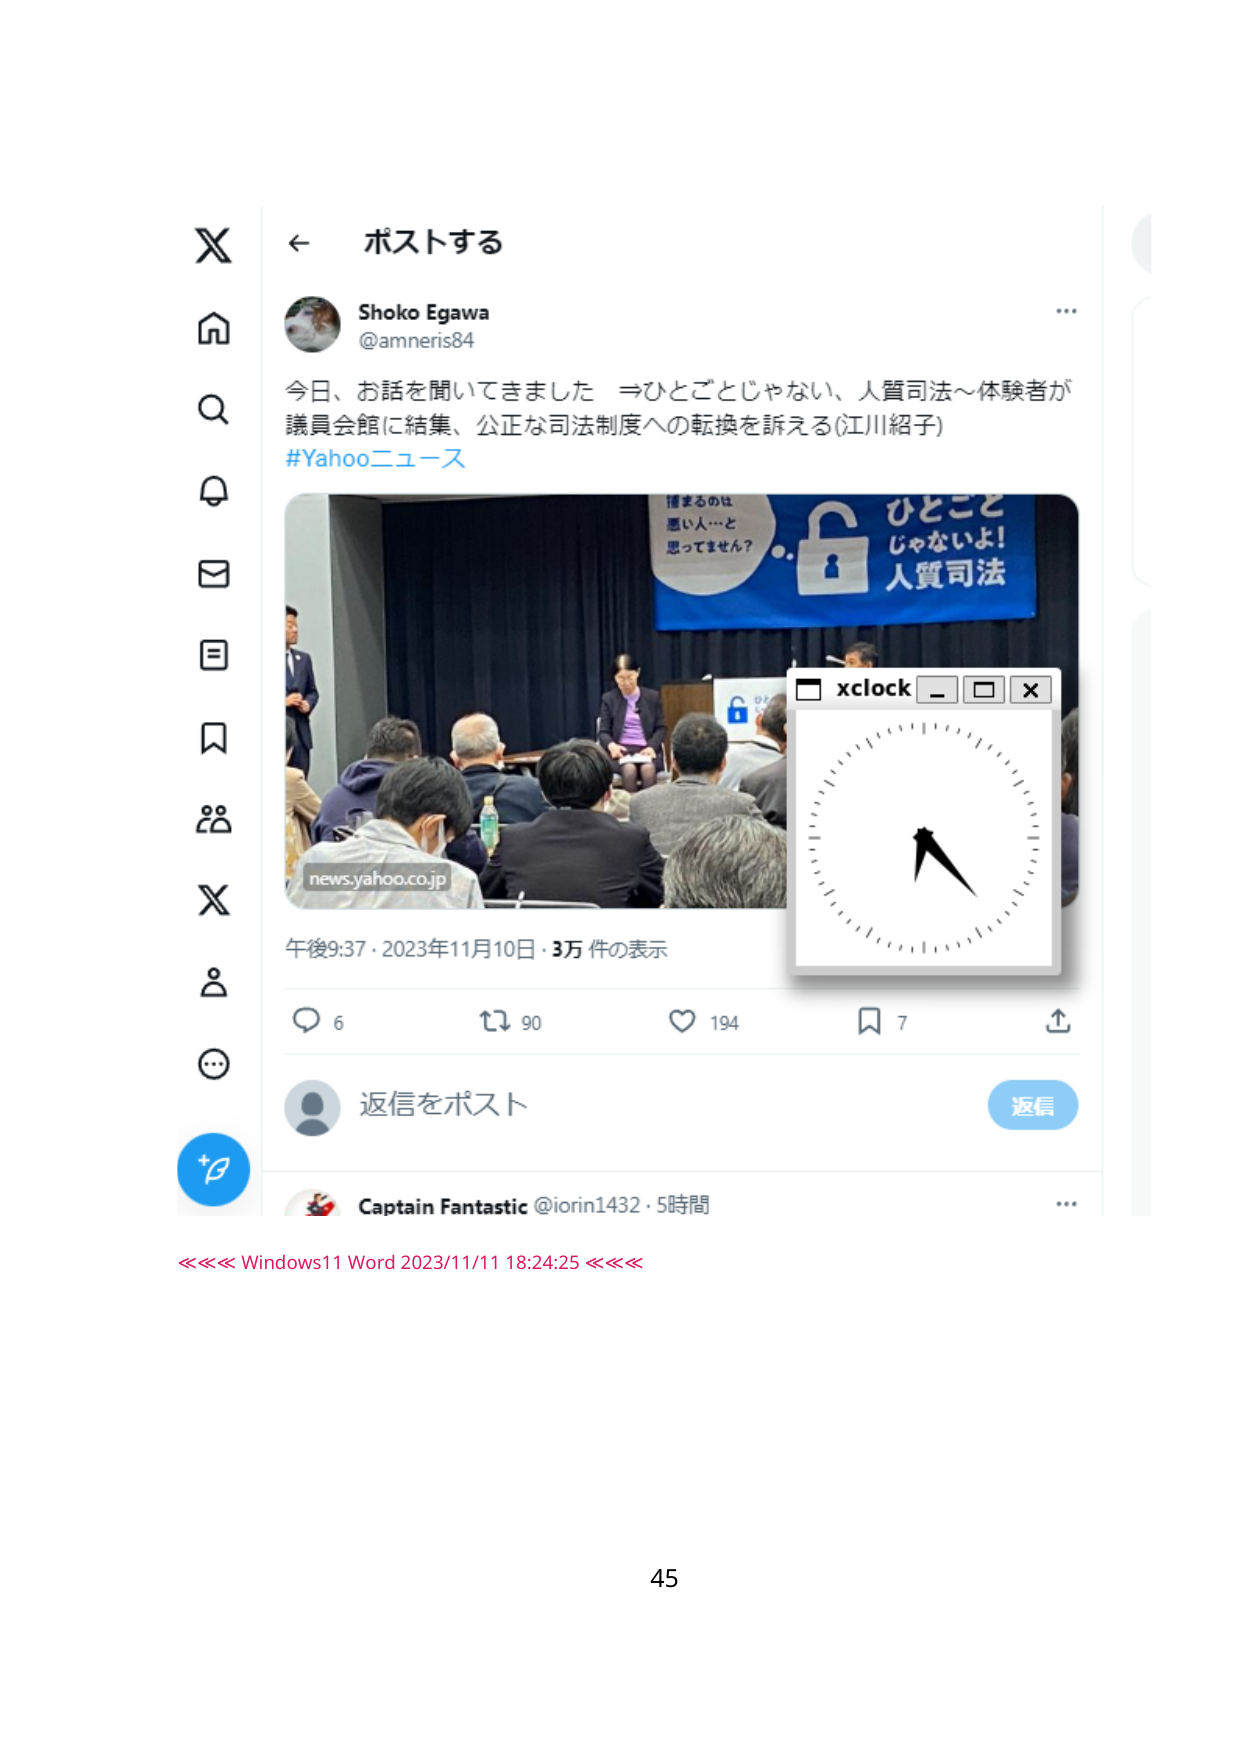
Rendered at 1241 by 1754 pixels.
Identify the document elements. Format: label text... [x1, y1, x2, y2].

picture [177, 206, 1152, 1216]
text ≪≪≪ Windows11 Word 2023/11/11 18:24:25 ≪≪≪ [177, 1249, 1152, 1275]
